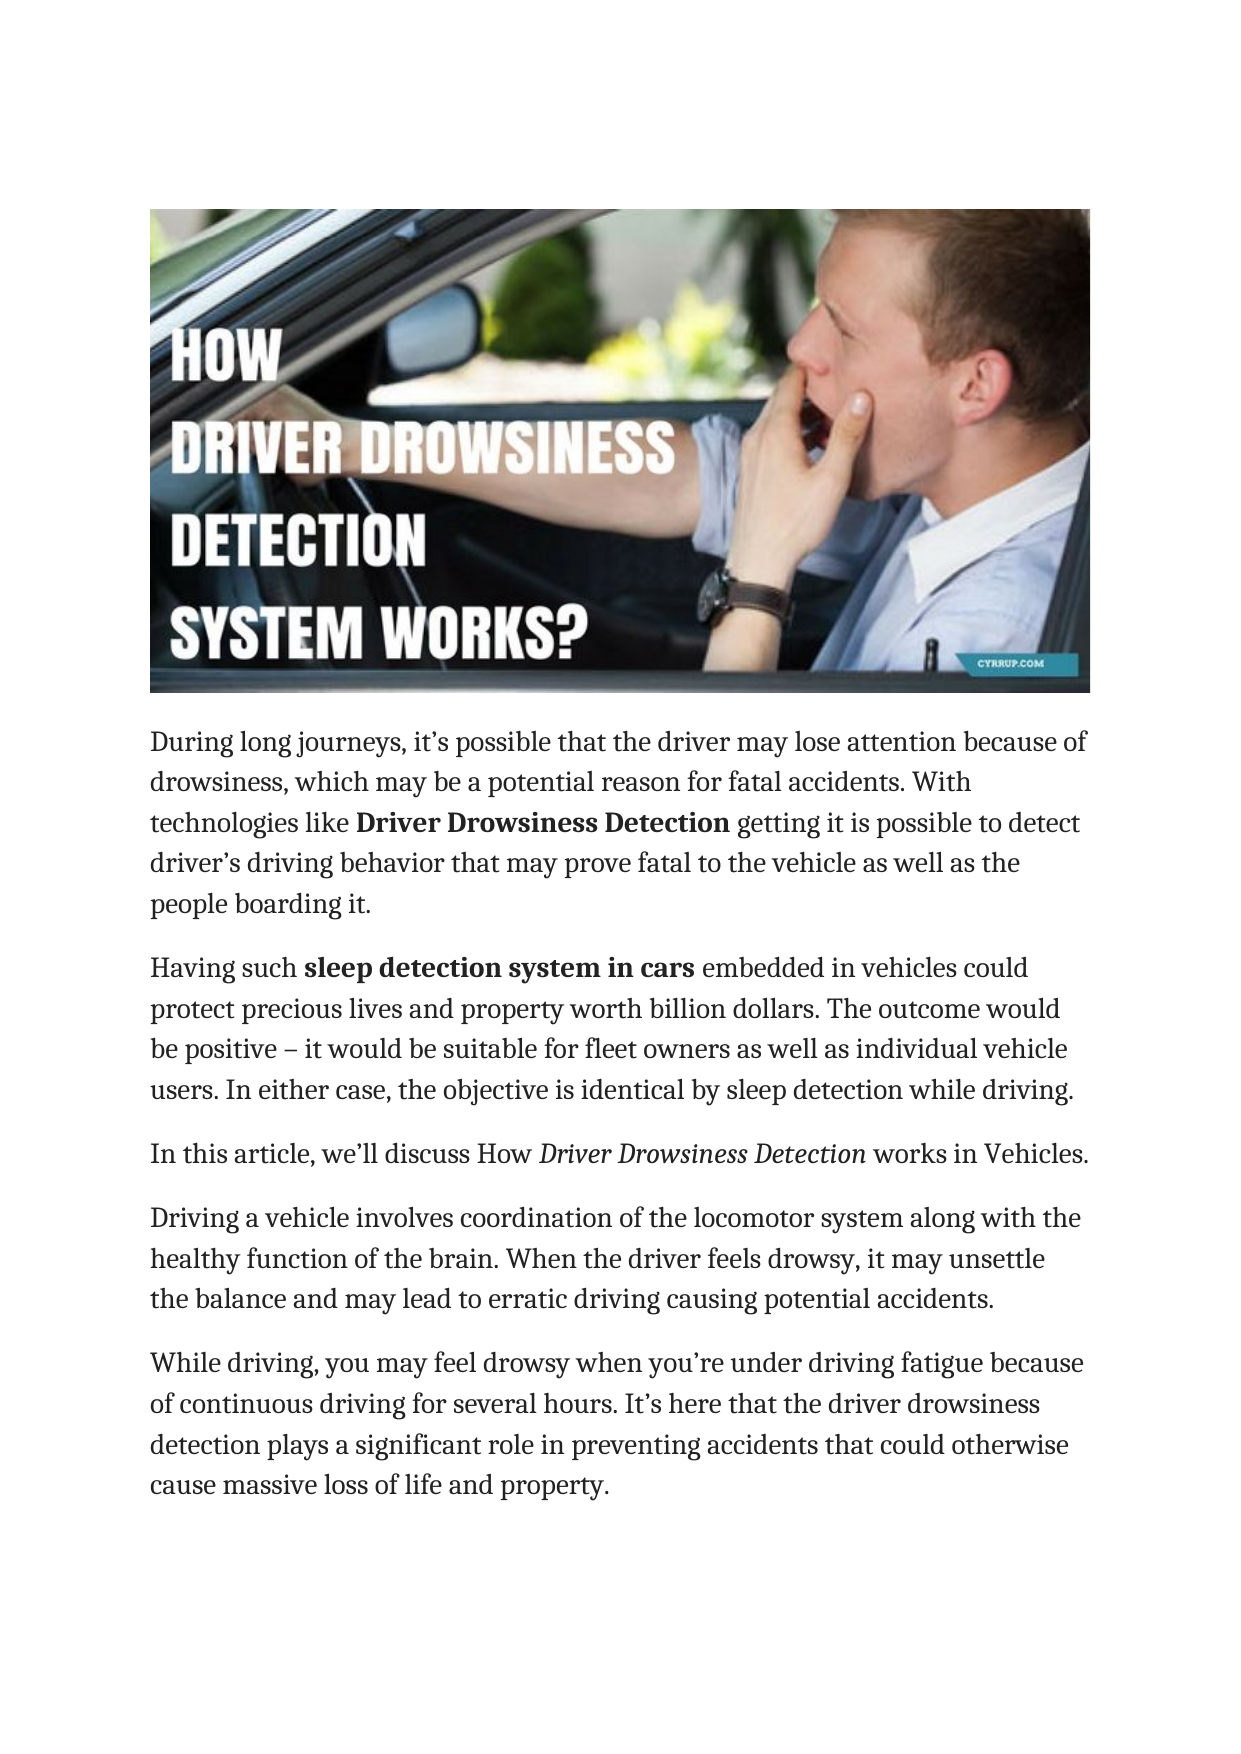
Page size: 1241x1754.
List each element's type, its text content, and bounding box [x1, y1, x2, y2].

text During long journeys, it’s possible that the driver may lose attention because of drowsiness, which may be a potential reason for fatal accidents. With technologies like Driver Drowsiness Detection getting it is possible to detect driver’s driving behavior that may prove fatal to the vehicle as well as the people boarding it. [150, 718, 1090, 921]
picture [150, 209, 1091, 693]
text Having such sleep detection system in cars embedded in vehicles could protect precious lives and property worth billion dollars. The outcome would be positive – it would be suitable for fleet owners as well as individual vehicle users. In either case, the objective is identical by sleep detection while driving. [150, 944, 1090, 1107]
text In this article, we’ll discuss How Driver Drowsiness Detection works in Vehicles. [150, 1130, 1090, 1171]
text While driving, you may feel drowsy when you’re under driving fatigue because of continuous driving for several hours. It’s here that the driver drowsiness detection plays a significant role in preventing accidents that could otherwise cause massive loss of life and property. [150, 1339, 1090, 1502]
text Driving a vehicle involves coordination of the locomotor system along with the healthy function of the brain. When the driver feels drowsy, it may unsettle the balance and may lead to erratic driving causing potential accidents. [150, 1194, 1090, 1316]
